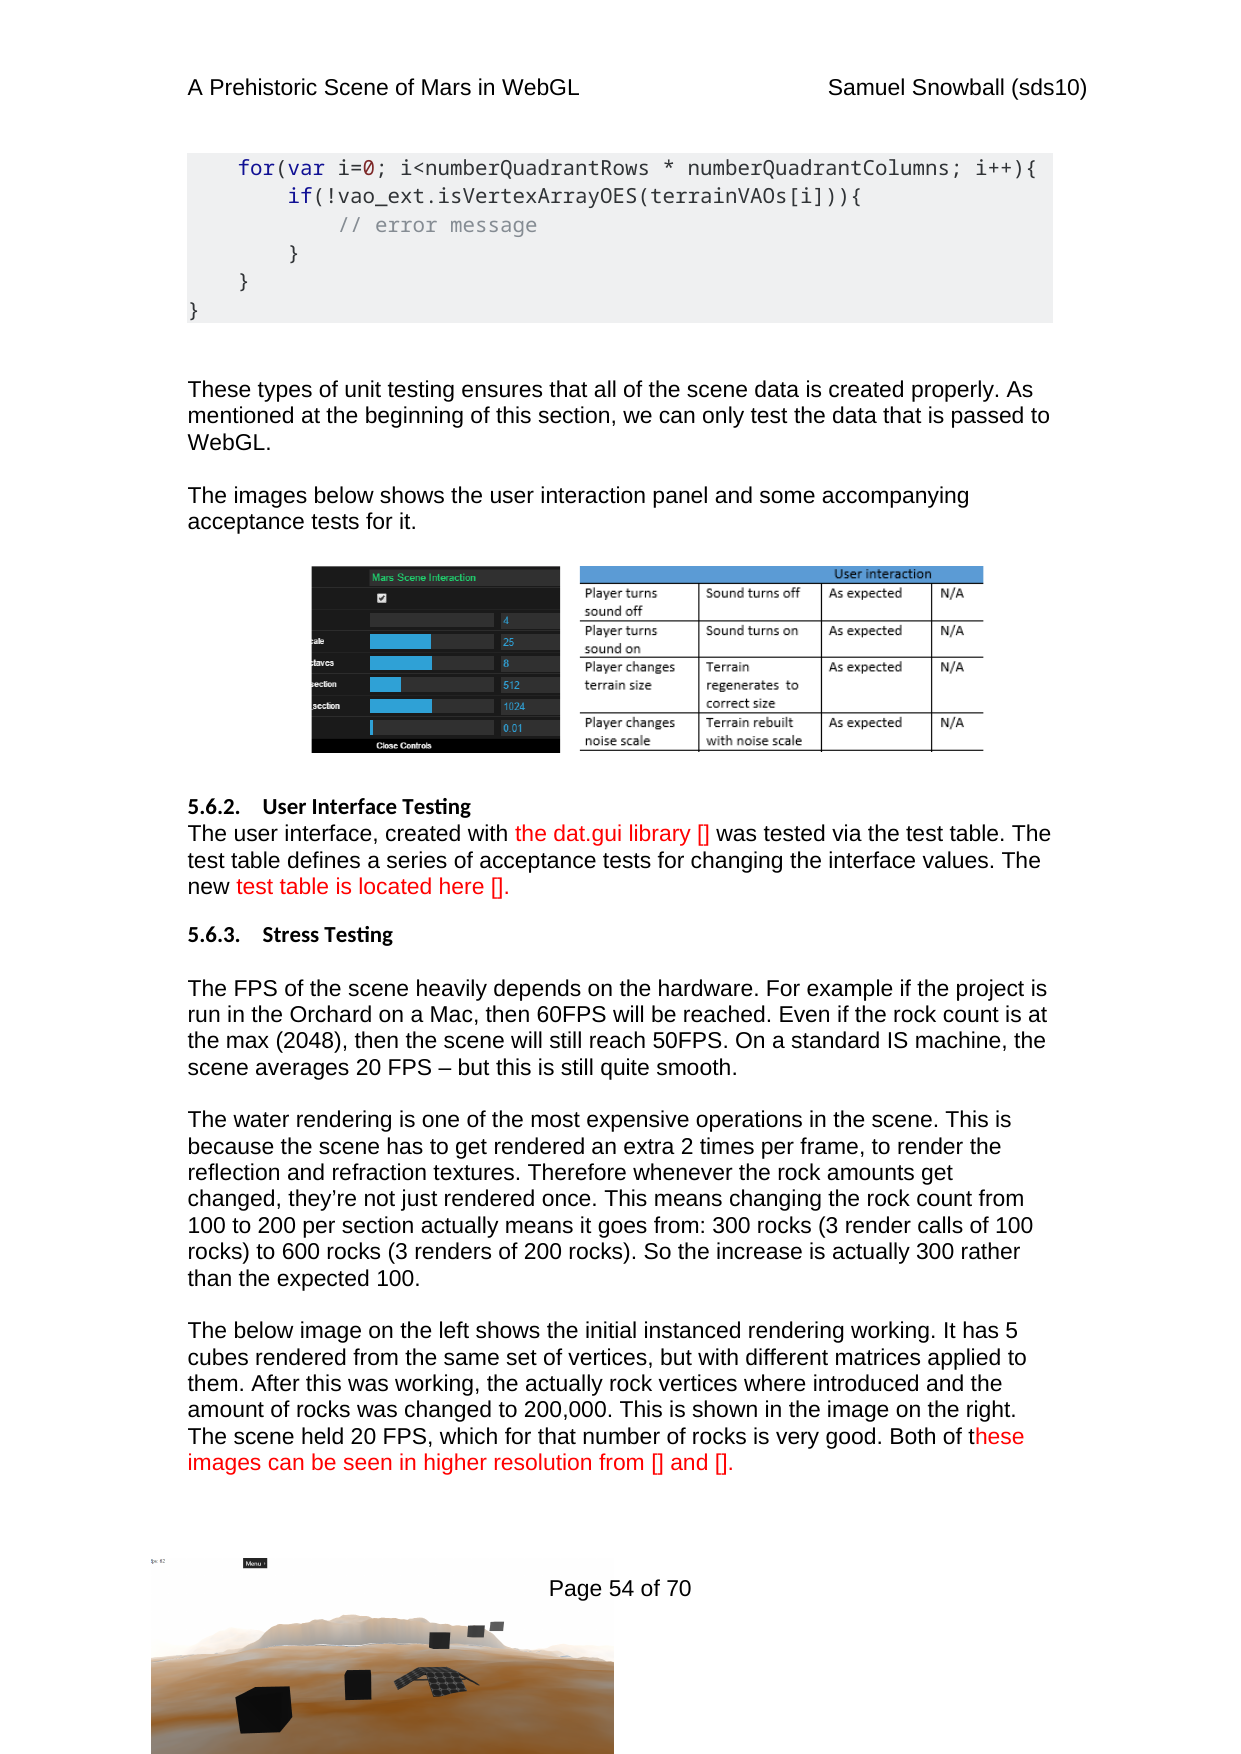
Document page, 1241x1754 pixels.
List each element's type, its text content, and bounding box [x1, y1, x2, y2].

subtitle User Interface Testing [187, 735, 1053, 763]
text // error message [537, 153, 1053, 181]
text The images below shows the user interaction panel and some accompanying acceptance tests for it. [187, 425, 1053, 477]
text } [200, 238, 1053, 267]
picture [151, 1501, 614, 1716]
text The FPS of the scene heavily depends on the hardware. For example if the project is run in the Orchard on a Mac, then 60FPS will be reached. Even if the rock count is at the max (2048), then the scene will still reach 50FPS. On a standard IS machine, the scene averages 20 FPS – but this is still quite smooth. [187, 918, 1053, 1023]
text The below image on the left shows the initial instanced rendering working. It has 5 cubes rendered from the same set of vertices, but with different matrices applied to them. After this was working, the actually rock vertices where introduced and the amount of rocks was changed to 200,000. This is shown in the image on the right. The scene held 20 FPS, which for that number of rocks is very good. Both of these images can be seen in higher resolution from [] and []. [187, 1260, 1053, 1418]
text } [300, 181, 1053, 210]
text The water rendering is one of the most expensive operations in the scene. This is because the scene has to get rendered an extra 2 times per frame, to render the reflection and refraction textures. Therefore whenever the rock amounts get changed, they’re not just rendered once. This means changing the rock count from 100 to 200 per section actually means it goes from: 300 rocks (3 render calls of 100 rocks) to 600 rocks (3 renders of 200 rocks). So the increase is actually 300 rather than the expected 100. [187, 1049, 1053, 1234]
text The user interface, created with the dat.gui library [] was tested via the test table. The test table defines a series of acceptance tests for changing the interface values. The new test table is located here []. [187, 763, 1053, 842]
picture [579, 509, 984, 695]
subtitle Stress Testing [187, 863, 1053, 891]
picture [639, 1501, 1028, 1716]
picture [344, 510, 561, 696]
text } [250, 210, 1053, 238]
text These types of unit testing ensures that all of the scene data is created properly. As mentioned at the beginning of this section, we can only test the data that is passed to WebGL. [187, 319, 1053, 398]
